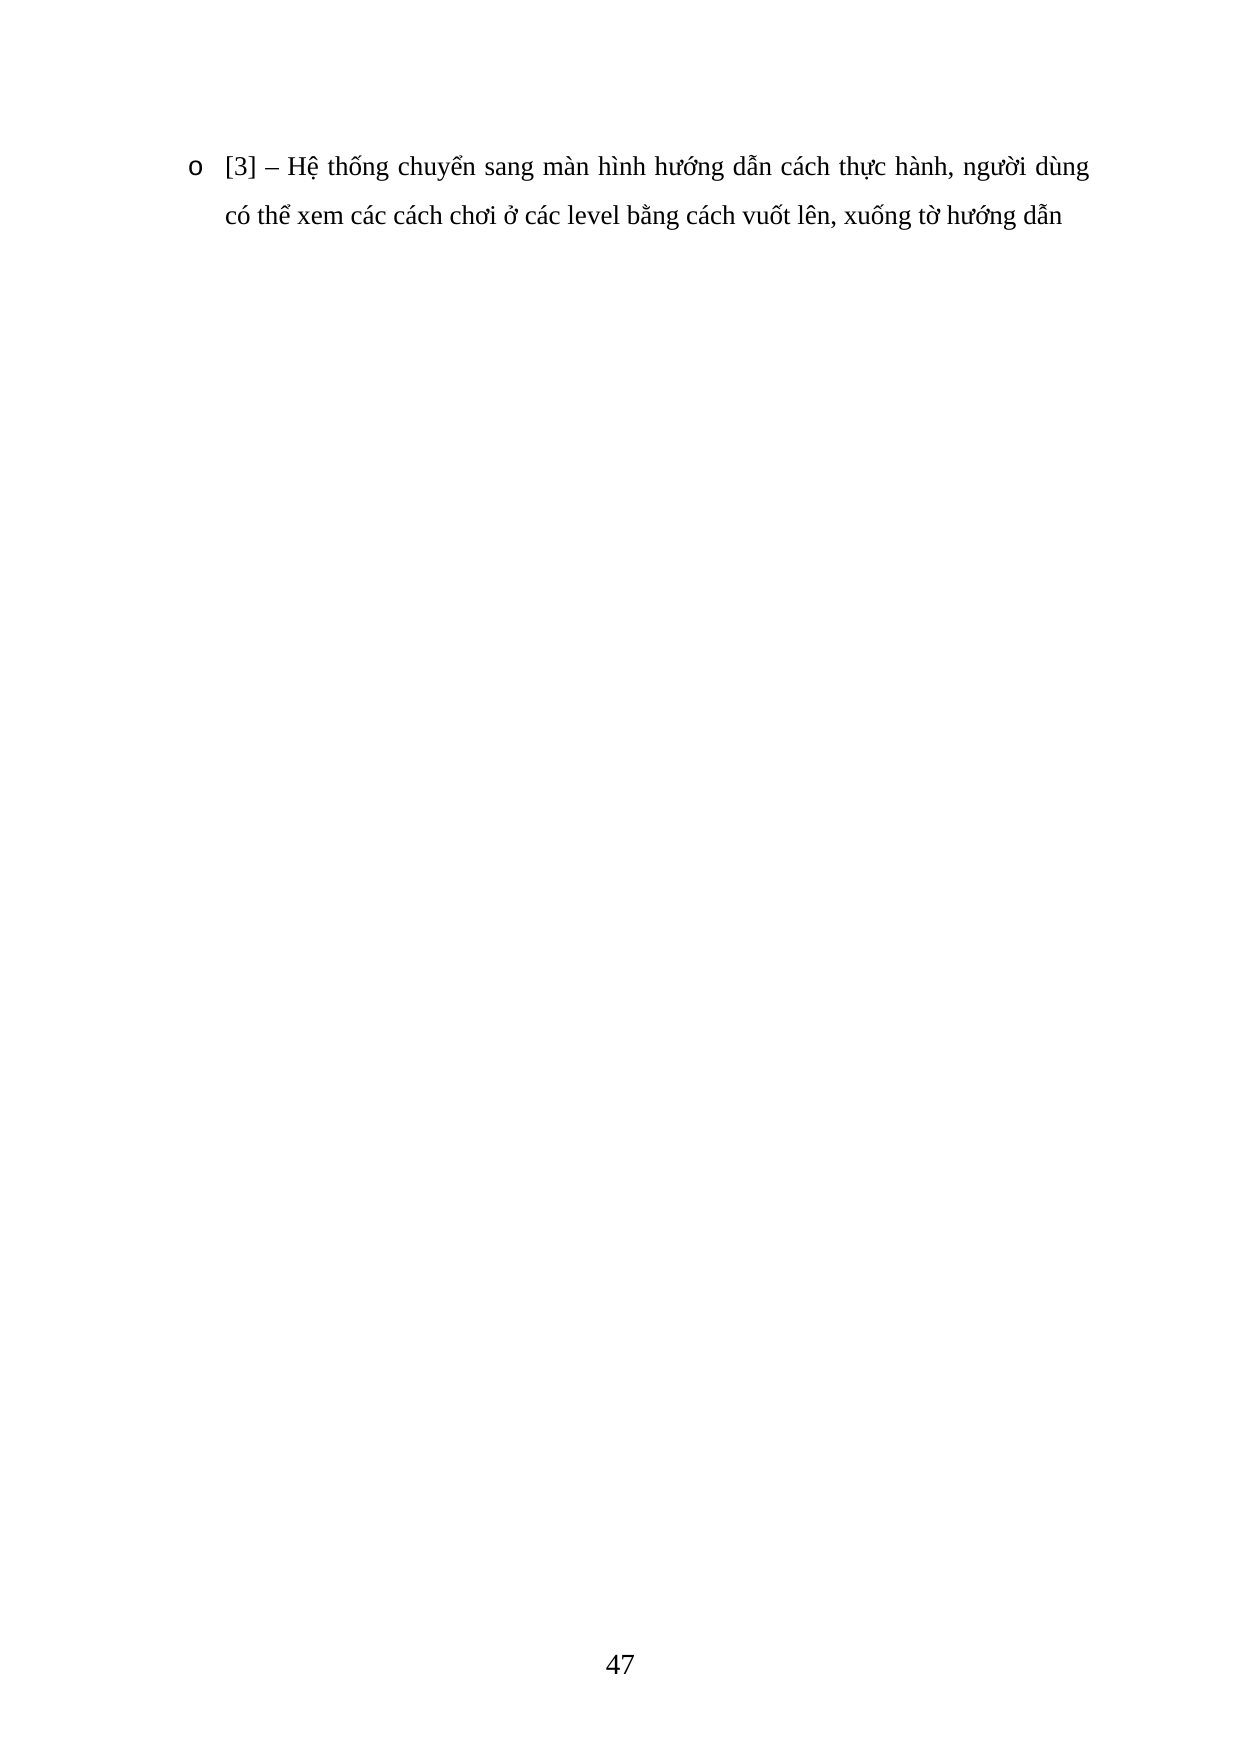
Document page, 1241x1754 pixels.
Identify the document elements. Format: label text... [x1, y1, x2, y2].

list [3] – Hệ thống chuyển sang màn hình hướng dẫn cách thực hành, người dùng có thể xem các cách chơi ở các level bằng cách vuốt lên, xuống tờ hướng dẫn [187, 150, 1090, 230]
